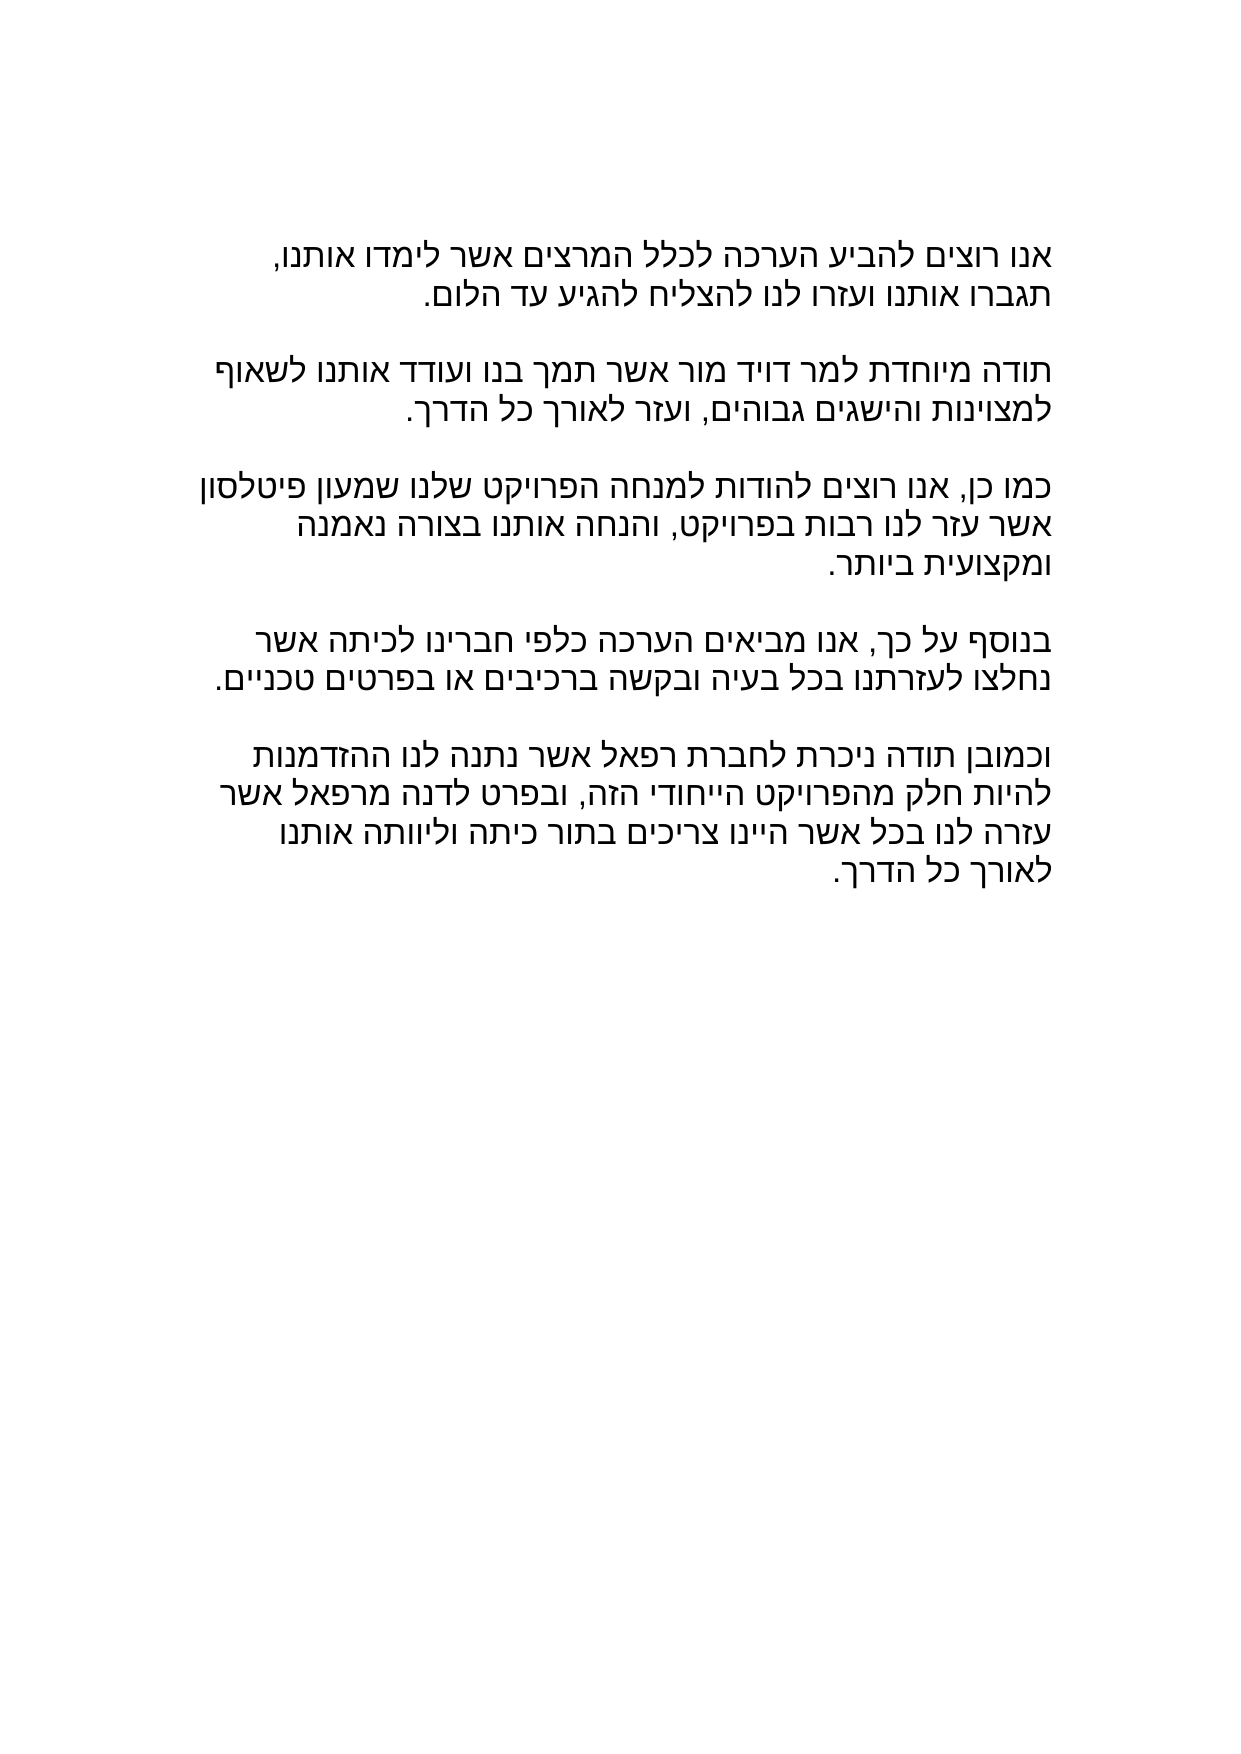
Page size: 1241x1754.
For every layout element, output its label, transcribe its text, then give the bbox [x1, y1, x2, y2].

text אנו רוצים להביע הערכה לכלל המרצים אשר לימדו אותנו, [187, 236, 1053, 275]
text כמו כן, אנו רוצים להודות למנחה הפרויקט שלנו שמעון פיטלסון אשר עזר לנו רבות בפרויקט, והנחה אותנו בצורה נאמנה ומקצועית ביותר. [187, 467, 1053, 582]
text תודה מיוחדת למר דויד מור אשר תמך בנו ועודד אותנו לשאוף למצוינות והישגים גבוהים, ועזר לאורך כל הדרך. [187, 352, 1053, 428]
text וכמובן תודה ניכרת לחברת רפאל אשר נתנה לנו ההזדמנות להיות חלק מהפרויקט הייחודי הזה, ובפרט לדנה מרפאל אשר עזרה לנו בכל אשר היינו צריכים בתור כיתה וליוותה אותנו לאורך כל הדרך. [187, 736, 1053, 890]
text בנוסף על כך, אנו מביאים הערכה כלפי חברינו לכיתה אשר נחלצו לעזרתנו בכל בעיה ובקשה ברכיבים או בפרטים טכניים. [187, 621, 1053, 697]
text תגברו אותנו ועזרו לנו להצליח להגיע עד הלום. [187, 275, 1053, 313]
